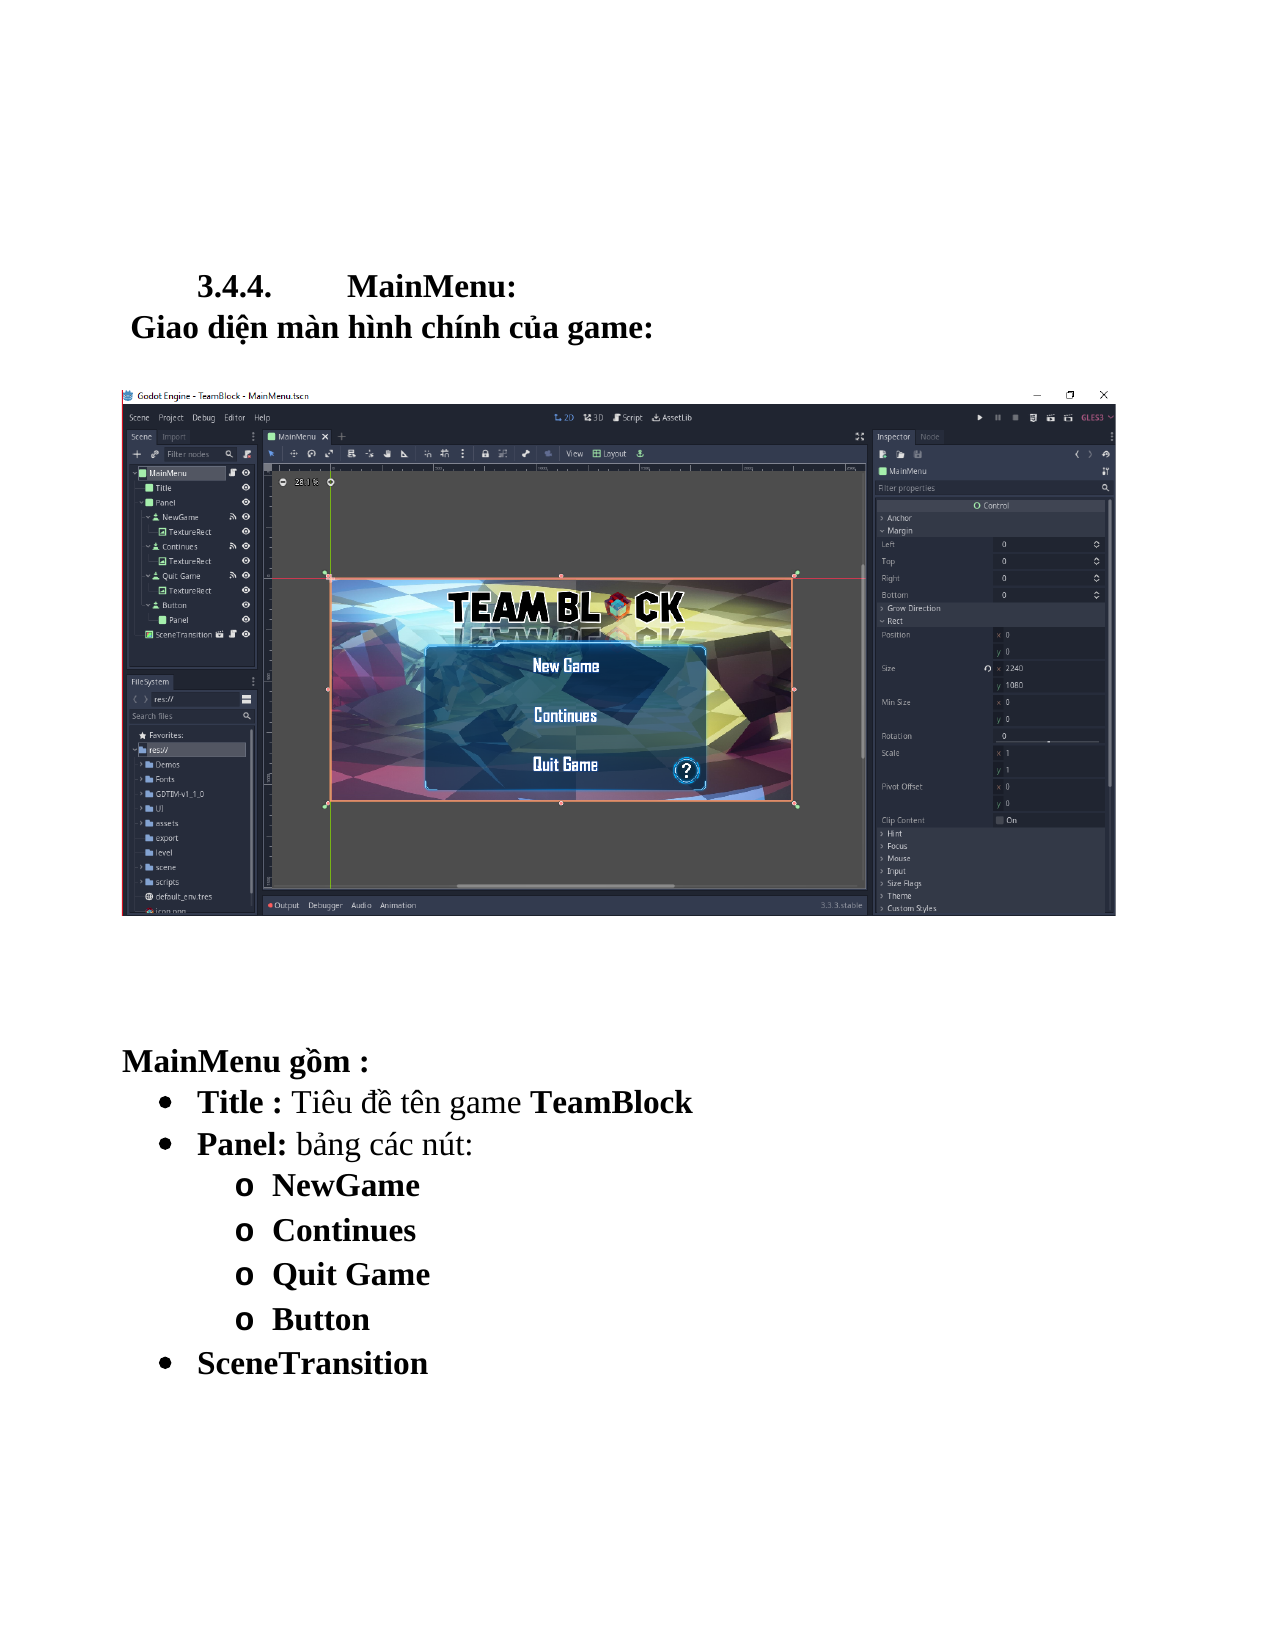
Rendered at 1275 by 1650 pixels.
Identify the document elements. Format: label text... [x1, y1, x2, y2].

list NewGame [234, 1166, 1144, 1207]
list Quit Game [234, 1254, 1144, 1296]
list MainMenu gồm : [122, 1041, 1144, 1080]
list Title : Tiêu đề tên game TeamBlock [159, 1083, 1144, 1121]
list Giao diện màn hình chính của game: [122, 307, 1144, 346]
list Button [234, 1299, 1144, 1340]
list MainMenu: [197, 266, 1144, 304]
picture [121, 390, 1116, 916]
list Continues [234, 1210, 1144, 1251]
list Panel: bảng các nút: [159, 1124, 1144, 1162]
list SceneTransition [159, 1343, 1144, 1382]
